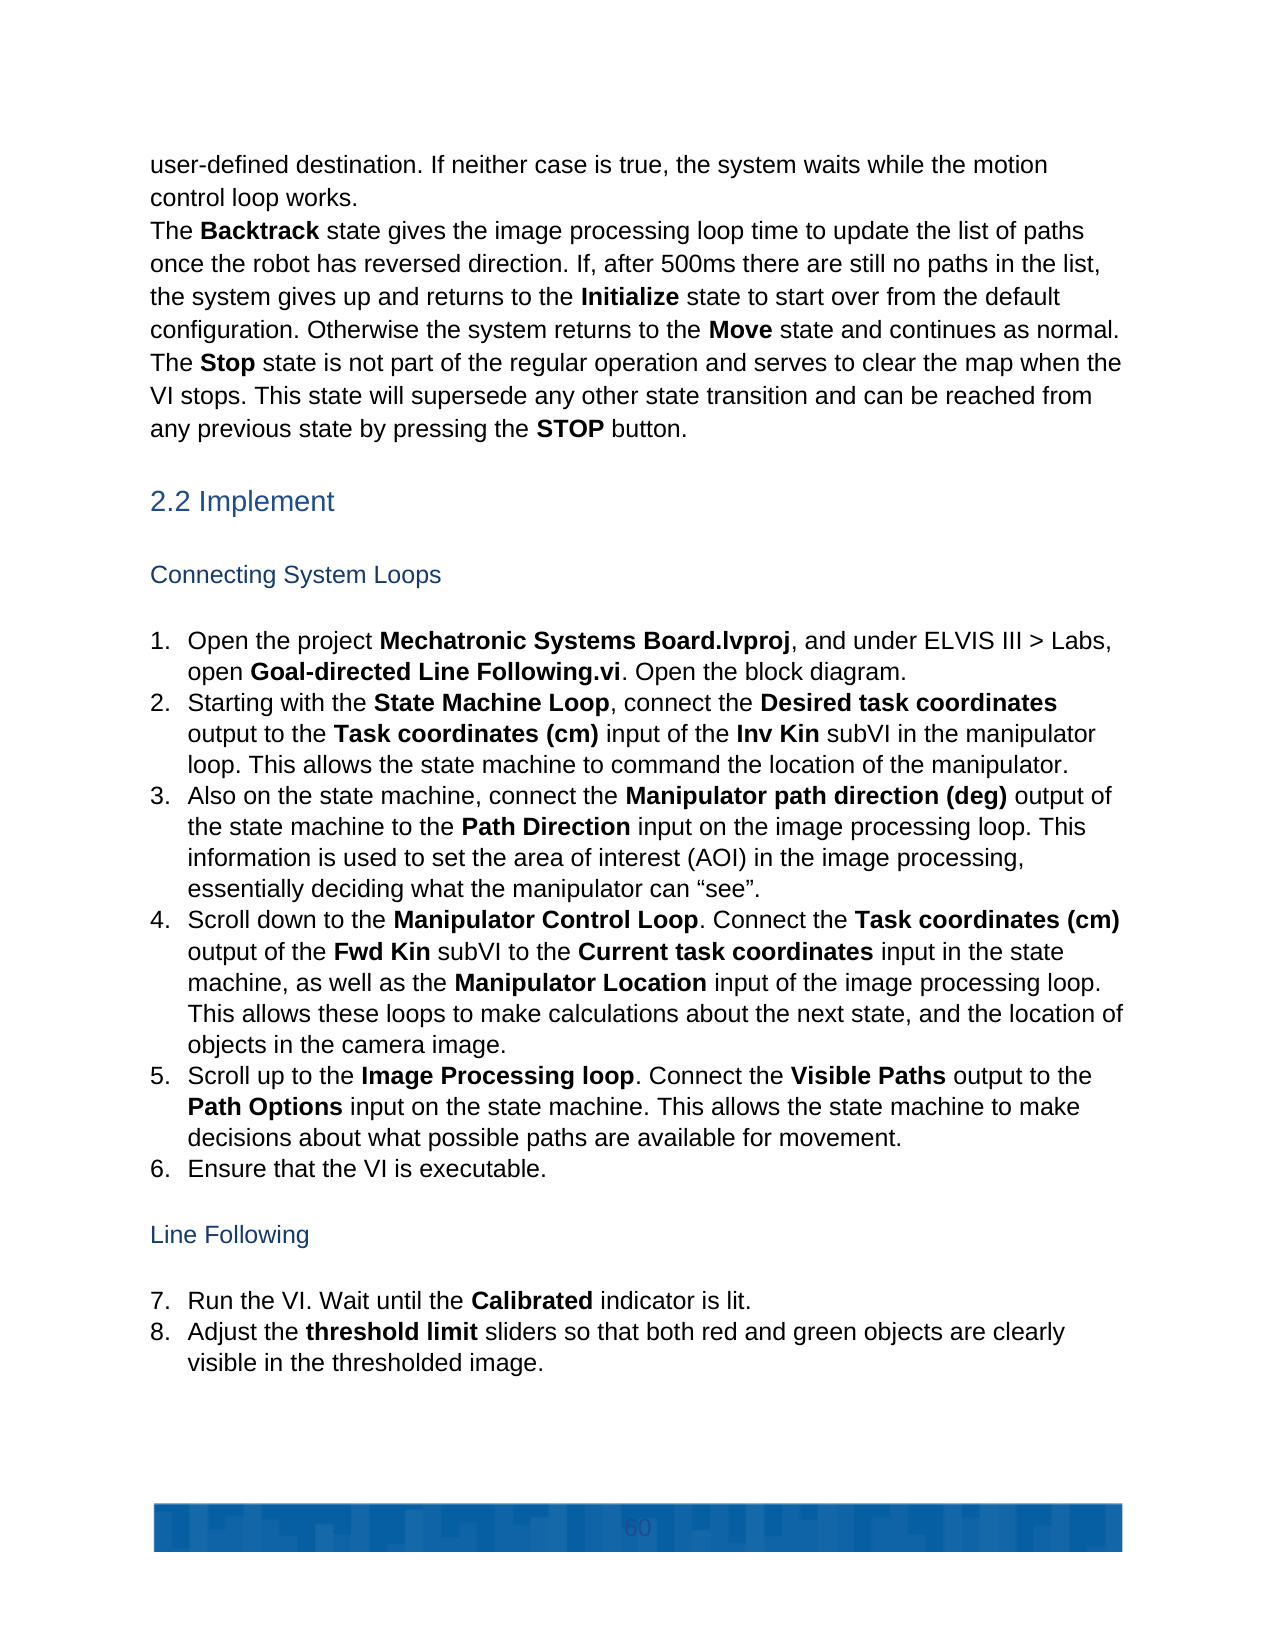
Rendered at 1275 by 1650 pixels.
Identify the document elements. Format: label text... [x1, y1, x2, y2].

list Ensure that the VI is executable. [150, 1154, 1125, 1214]
list Starting with the State Machine Loop, connect the Desired task coordinates output to the Task coordinates (cm) input of the Inv Kin subVI in the manipulator loop. This allows the state machine to command the location of the manipulator. [150, 688, 1125, 779]
text The Backtrack state gives the image processing loop time to update the list of paths once the robot has reversed direction. If, after 500ms there are still no paths in the list, the system gives up and returns to the Initialize state to start over from the default configuration. Otherwise the system returns to the Move state and continues as normal. [150, 216, 1125, 344]
subtitle Connecting System Loops [150, 560, 1125, 589]
list Scroll down to the Manipulator Control Loop. Connect the Task coordinates (cm) output of the Fwd Kin subVI to the Current task coordinates input in the state machine, as well as the Manipulator Location input of the image processing loop. This allows these loops to make calculations about the next state, and the location of objects in the camera image. [150, 906, 1125, 1058]
subtitle Line Following [150, 1220, 1125, 1249]
subtitle 2.2 Implement [150, 484, 1125, 518]
list Open the project Mechatronic Systems Board.lvproj, and under ELVIS III > Labs, open Goal-directed Line Following.vi. Open the block diagram. [150, 626, 1125, 686]
list Run the VI. Wait until the Calibrated indicator is lit. [150, 1286, 1125, 1315]
picture [153, 1503, 1123, 1552]
list Adjust the threshold limit sliders so that both red and green objects are clearly visible in the thresholded image. [150, 1317, 1125, 1377]
list Scroll up to the Image Processing loop. Connect the Visible Paths output to the Path Options input on the state machine. This allows the state machine to make decisions about what possible paths are available for movement. [150, 1061, 1125, 1152]
list Also on the state machine, connect the Manipulator path direction (deg) output of the state machine to the Path Direction input on the image processing loop. This information is used to set the area of interest (AOI) in the image processing, essentially deciding what the manipulator can “see”. [150, 781, 1125, 903]
text The Stop state is not part of the regular operation and serves to clear the map when the VI stops. This state will supersede any other state transition and can be reached from any previous state by pressing the STOP button. [150, 348, 1125, 443]
